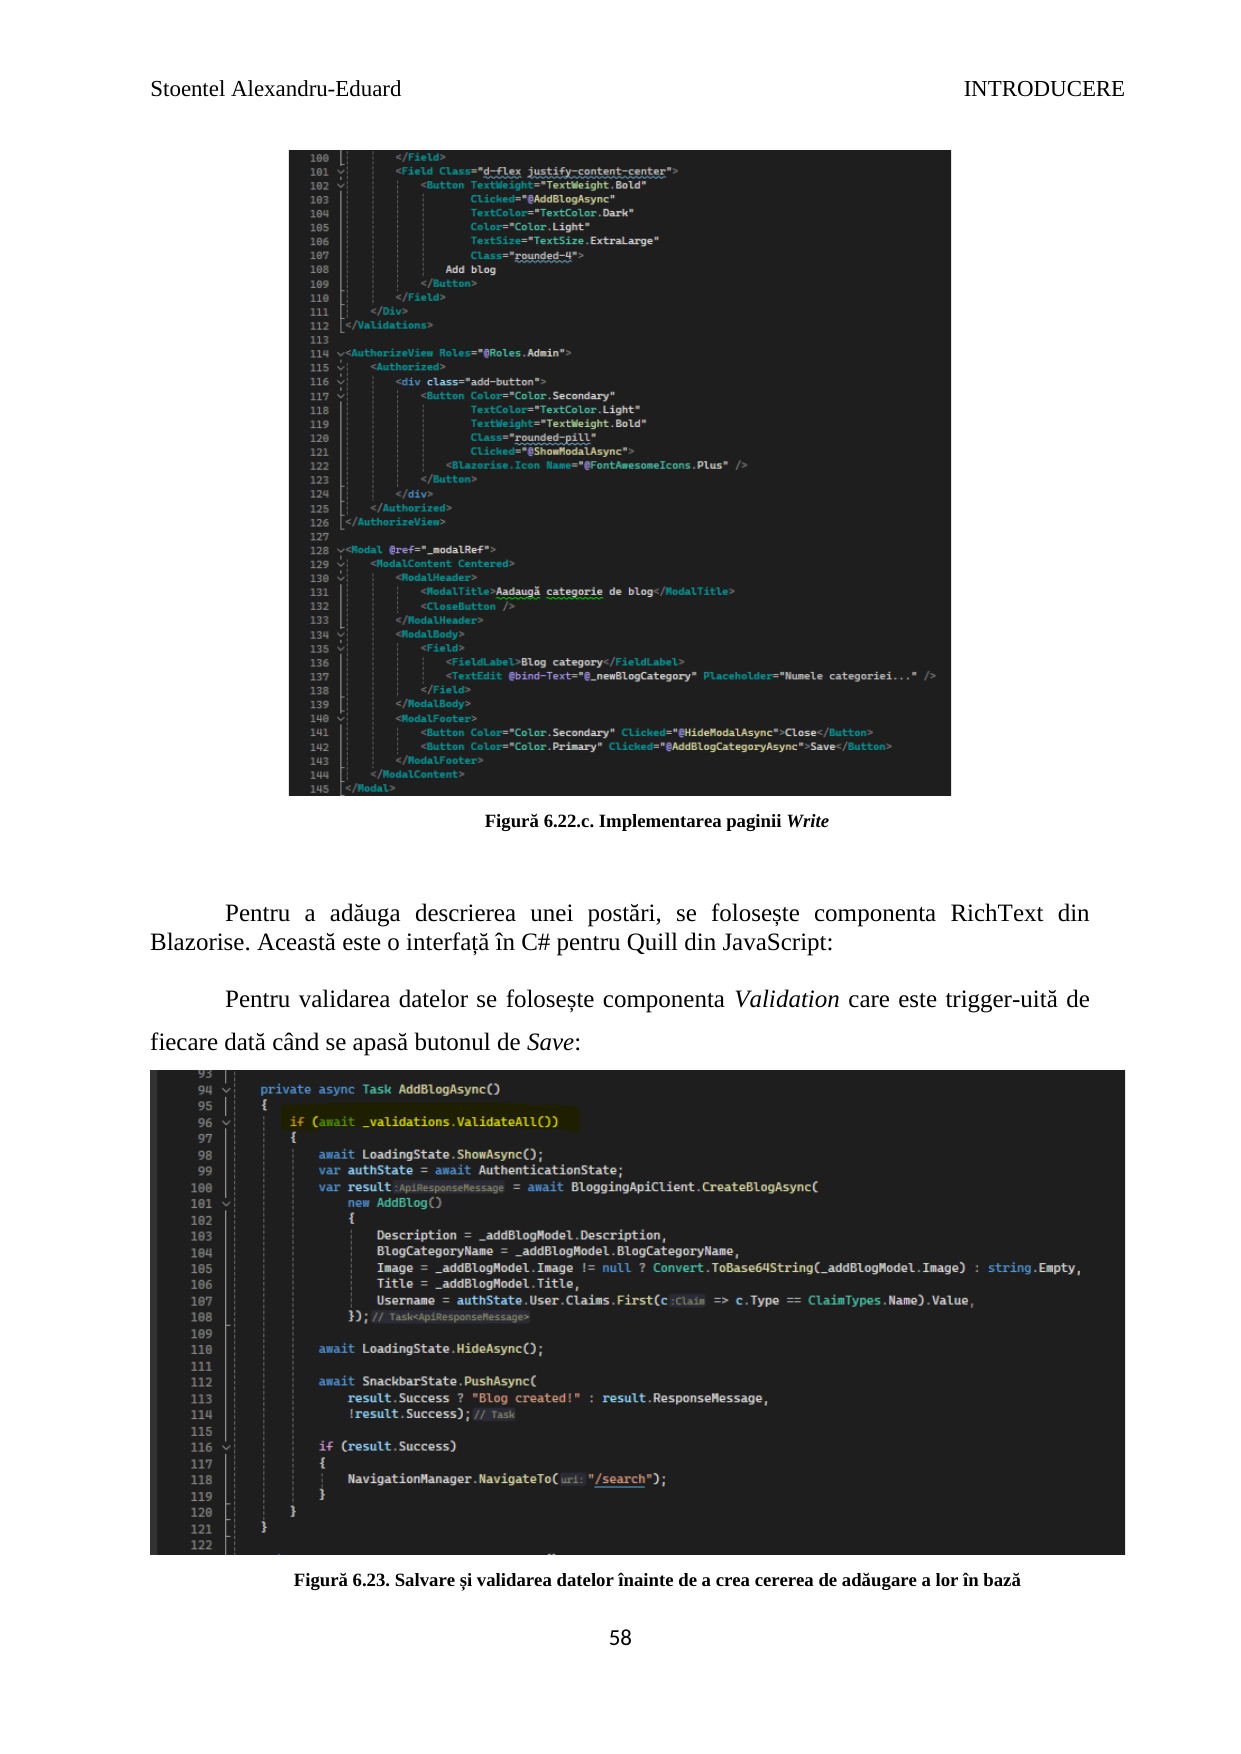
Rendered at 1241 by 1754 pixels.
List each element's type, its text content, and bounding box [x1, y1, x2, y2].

text Figură 6.23. Salvare și validarea datelor înainte de a crea cererea de adăugare a lor în bază [150, 1568, 1090, 1590]
picture [288, 150, 952, 796]
picture [150, 1070, 1125, 1555]
text Figură 6.22.c. Implementarea paginii Write [150, 809, 1090, 831]
text Pentru a adăuga descrierea unei postări, se folosește componenta RichText din Blazorise. Această este o interfață în C# pentru Quill din JavaScript: [150, 898, 1090, 955]
text Pentru validarea datelor se folosește componenta Validation care este trigger-uită de fiecare dată când se apasă butonul de Save: [150, 984, 1090, 1056]
